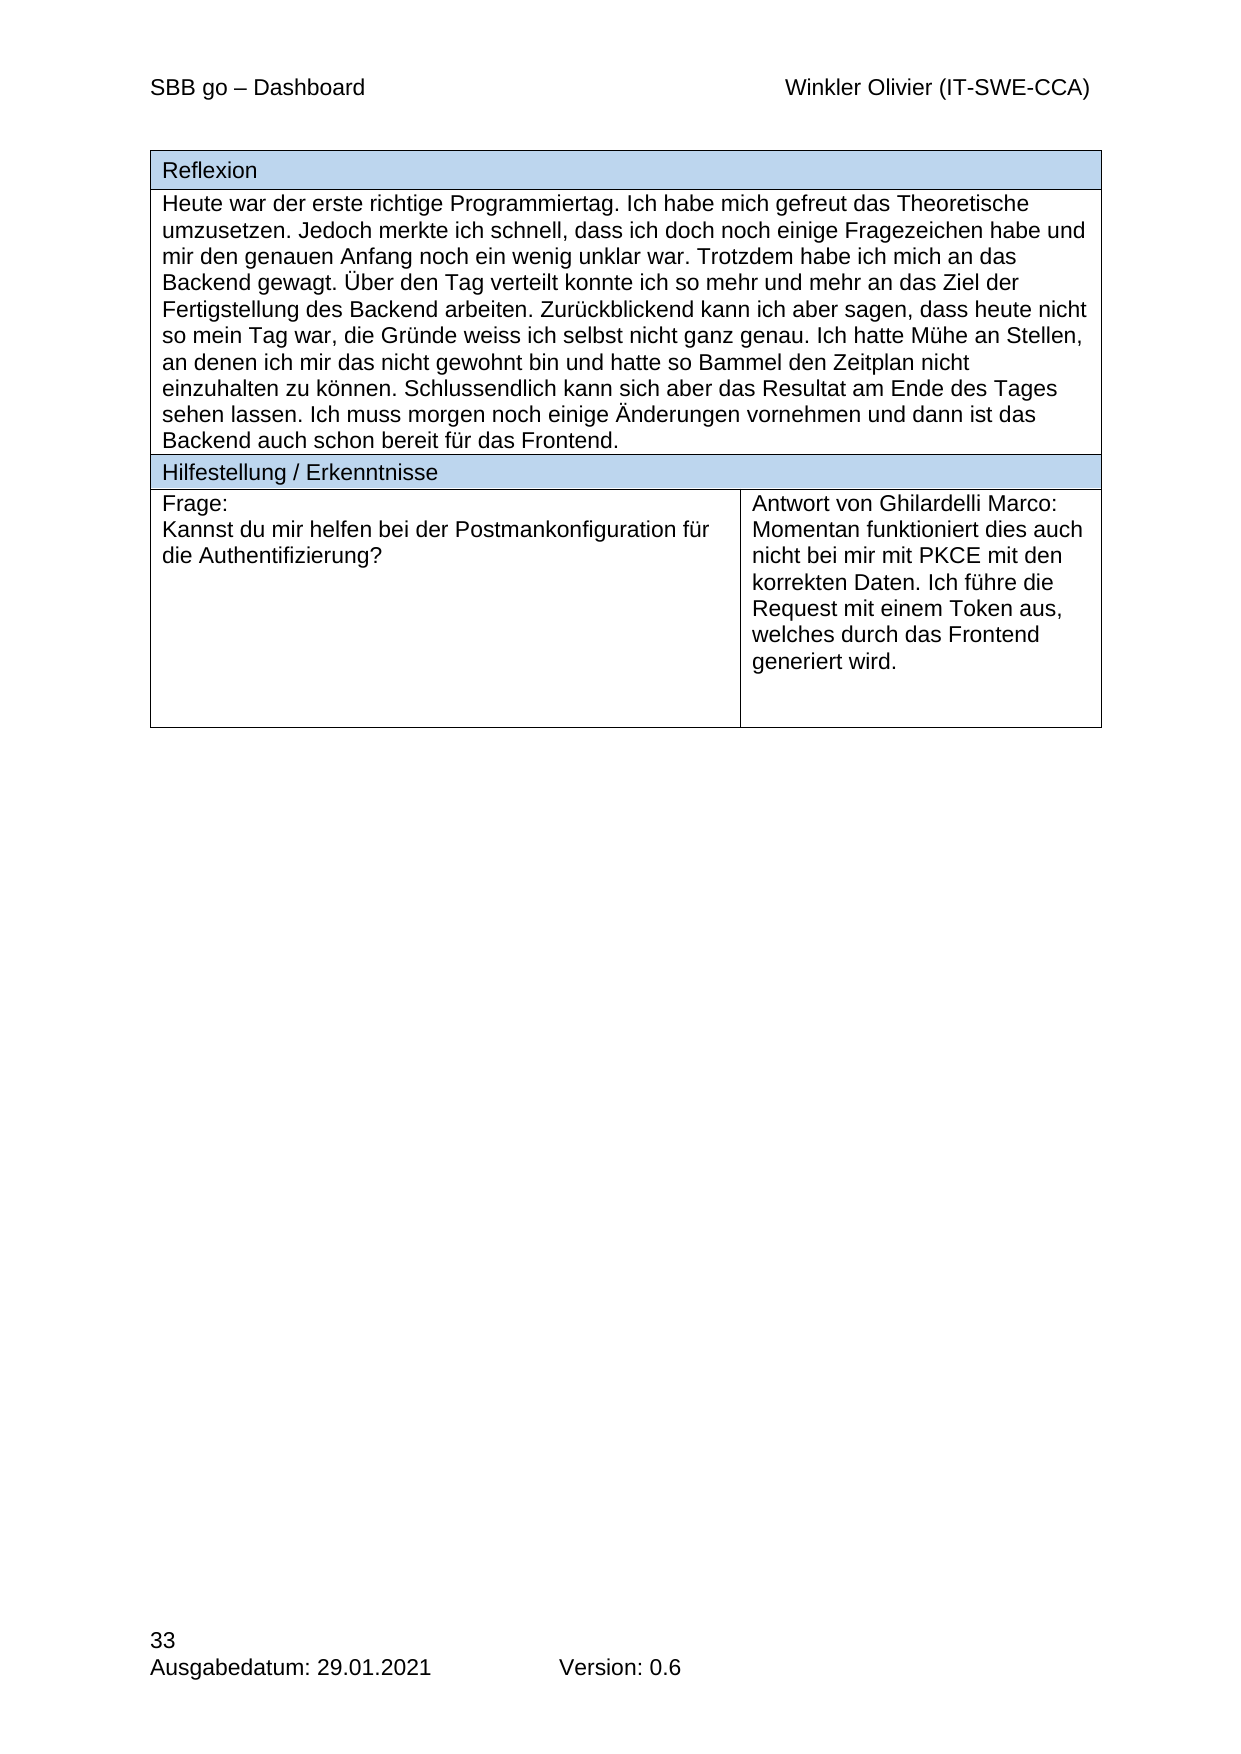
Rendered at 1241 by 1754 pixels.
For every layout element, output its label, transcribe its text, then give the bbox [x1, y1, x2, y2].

table_cell Reflexion [151, 151, 1101, 189]
table_cell Antwort von Ghilardelli Marco: Momentan funktioniert dies auch nicht bei mir mit PKCE mit den korrekten Daten. Ich führe die Request mit einem Token aus, welches durch das Frontend generiert wird. [741, 490, 1101, 727]
table_cell Heute war der erste richtige Programmiertag. Ich habe mich gefreut das Theoretische umzusetzen. Jedoch merkte ich schnell, dass ich doch noch einige Fragezeichen habe und mir den genauen Anfang noch ein wenig unklar war. Trotzdem habe ich mich an das Backend gewagt. Über den Tag verteilt konnte ich so mehr und mehr an das Ziel der Fertigstellung des Backend arbeiten. Zurückblickend kann ich aber sagen, dass heute nicht so mein Tag war, die Gründe weiss ich selbst nicht ganz genau. Ich hatte Mühe an Stellen, an denen ich mir das nicht gewohnt bin und hatte so Bammel den Zeitplan nicht einzuhalten zu können. Schlussendlich kann sich aber das Resultat am Ende des Tages sehen lassen. Ich muss morgen noch einige Änderungen vornehmen und dann ist das Backend auch schon bereit für das Frontend. [151, 190, 1101, 454]
table_cell Frage: Kannst du mir helfen bei der Postmankonfiguration für die Authentifizierung? [151, 490, 740, 727]
table_cell Hilfestellung / Erkenntnisse [151, 455, 1101, 488]
